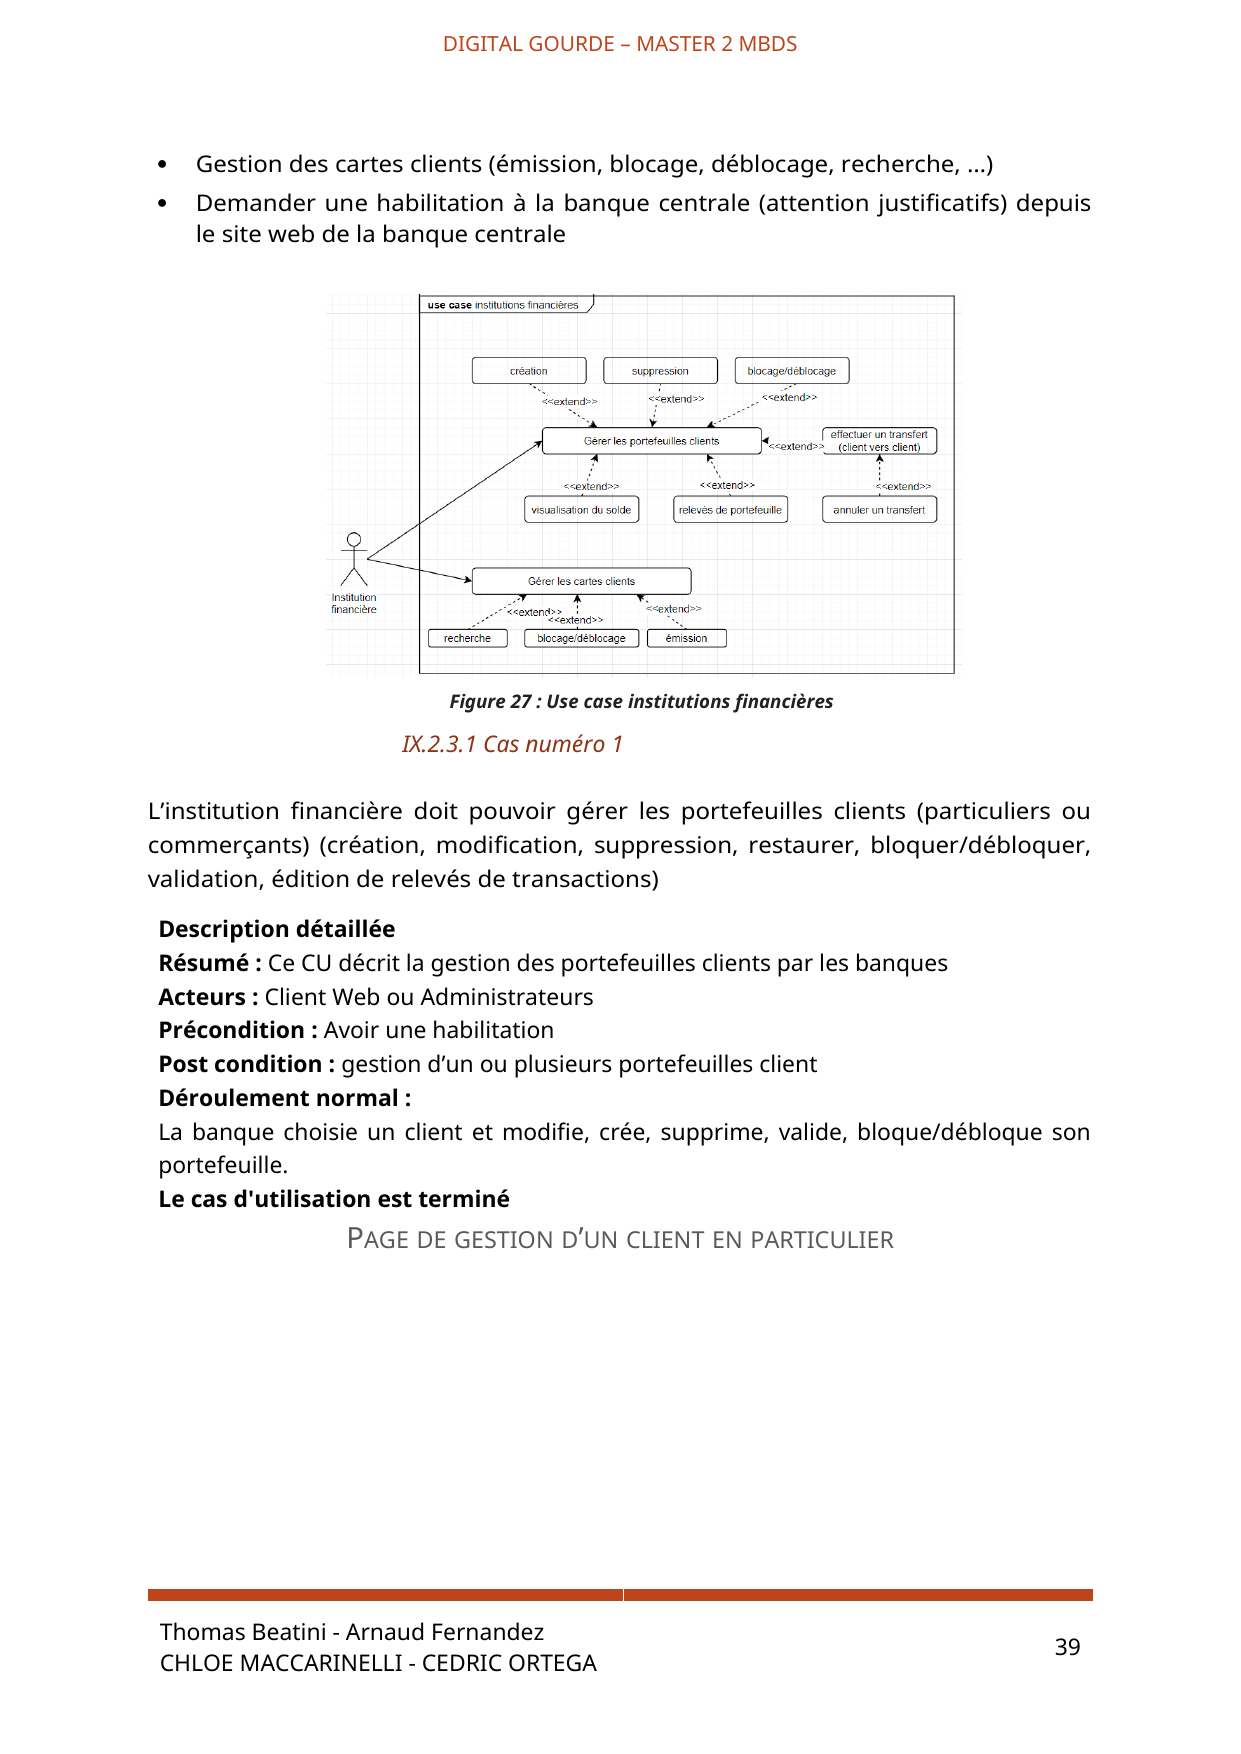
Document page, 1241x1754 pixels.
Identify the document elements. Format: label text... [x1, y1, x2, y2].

list Demander une habilitation à la banque centrale (attention justificatifs) depuis le site web de la banque centrale [158, 187, 1093, 250]
text Post condition : gestion d’un ou plusieurs portefeuilles client [158, 1048, 1093, 1079]
list Gestion des cartes clients (émission, blocage, déblocage, recherche, …) [158, 148, 1093, 179]
subtitle IX.2.3.1 Cas numéro 1 [402, 714, 1093, 793]
text Déroulement normal : [158, 1082, 1093, 1113]
text Résumé : Ce CU décrit la gestion des portefeuilles clients par les banques [158, 947, 1093, 978]
text L’institution financière doit pouvoir gérer les portefeuilles clients (particuliers ou commerçants) (création, modification, suppression, restaurer, bloquer/débloquer, validation, édition de relevés de transactions) [148, 795, 1093, 894]
text Acteurs : Client Web ou Administrateurs [158, 981, 1093, 1012]
text Précondition : Avoir une habilitation [158, 1014, 1093, 1046]
text La banque choisie un client et modifie, crée, supprime, valide, bloque/débloque son portefeuille. [158, 1116, 1093, 1181]
text Description détaillée [158, 913, 1093, 944]
picture [325, 294, 963, 678]
text Le cas d'utilisation est terminé [158, 1183, 1093, 1214]
text Page de gestion d’un client en particulier [245, 1217, 995, 1257]
